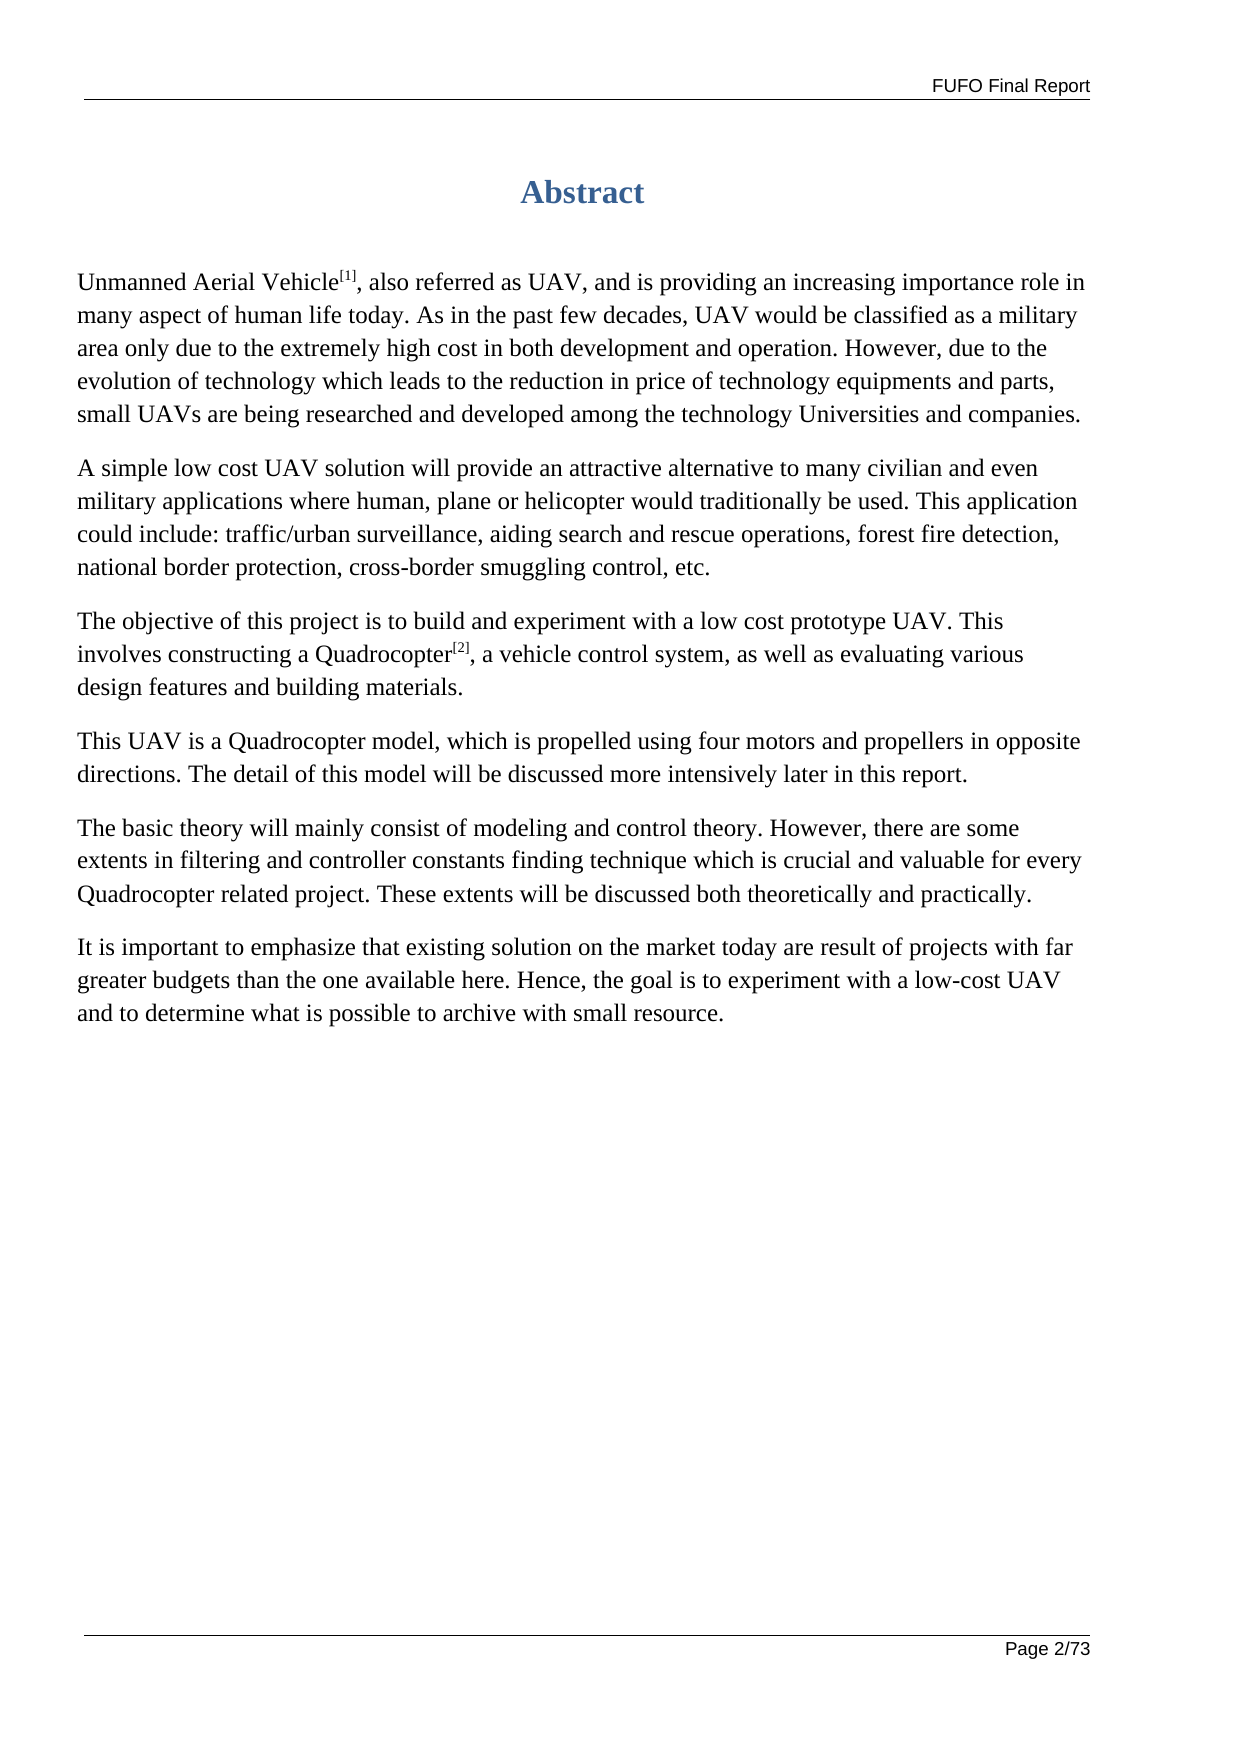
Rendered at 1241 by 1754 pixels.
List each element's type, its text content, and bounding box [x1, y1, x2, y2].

table_cell Abstract Unmanned Aerial Vehicle[1], also referred as UAV, and is providing an increasing importance role in many aspect of human life today. As in the past few decades, UAV would be classified as a military area only due to the extremely high cost in both development and operation. However, due to the evolution of technology which leads to the reduction in price of technology equipments and parts, small UAVs are being researched and developed among the technology Universities and companies. A simple low cost UAV solution will provide an attractive alternative to many civilian and even military applications where human, plane or helicopter would traditionally be used. This application could include: traffic/urban surveillance, aiding search and rescue operations, forest fire detection, national border protection, cross-border smuggling control, etc. The objective of this project is to build and experiment with a low cost prototype UAV. This involves constructing a Quadrocopter[2], a vehicle control system, as well as evaluating various design features and building materials. This UAV is a Quadrocopter model, which is propelled using four motors and propellers in opposite directions. The detail of this model will be discussed more intensively later in this report. The basic theory will mainly consist of modeling and control theory. However, there are some extents in filtering and controller constants finding technique which is crucial and valuable for every Quadrocopter related project. These extents will be discussed both theoretically and practically. It is important to emphasize that existing solution on the market today are result of projects with far greater budgets than the one available here. Hence, the goal is to experiment with a low-cost UAV and to determine what is possible to archive with small resource. [66, 122, 1176, 1512]
